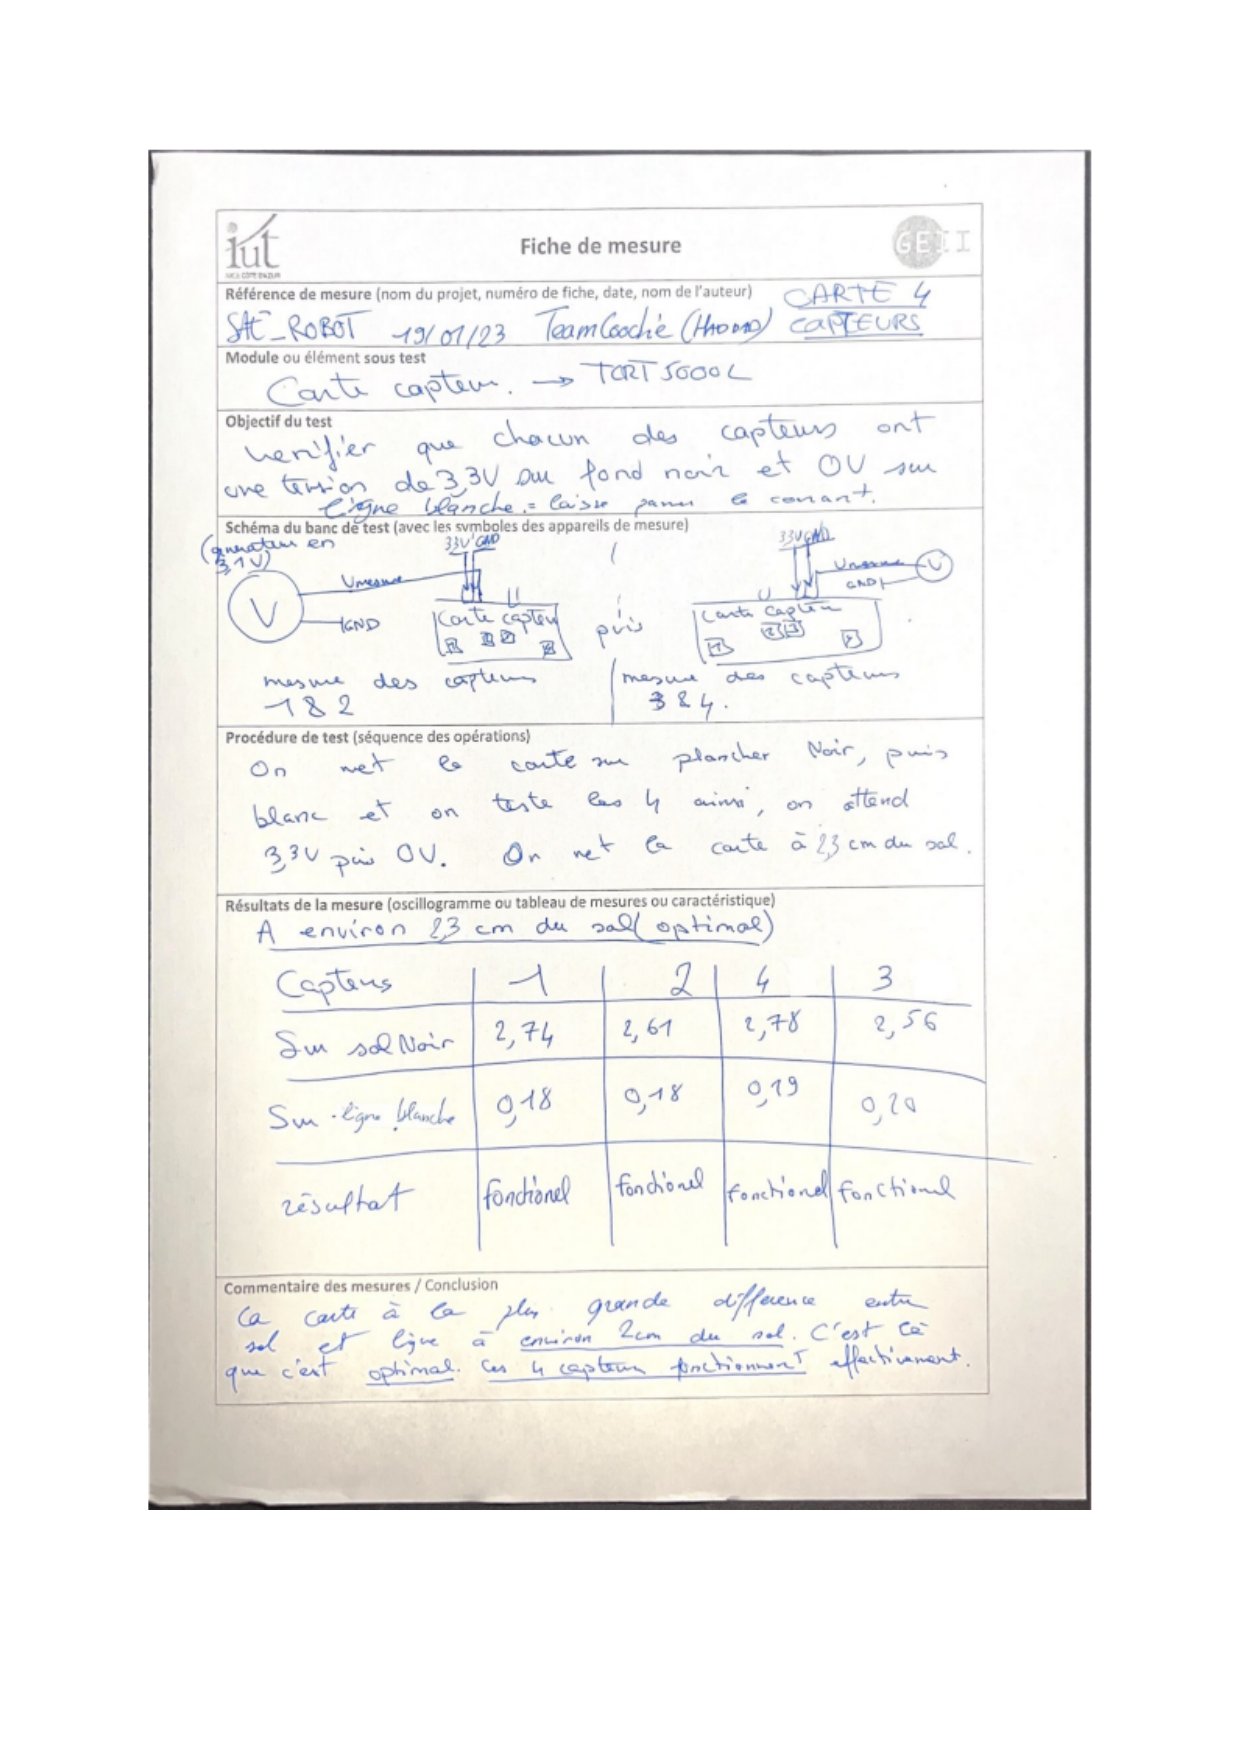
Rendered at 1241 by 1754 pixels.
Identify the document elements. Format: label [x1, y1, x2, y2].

picture [147, 147, 1093, 1510]
